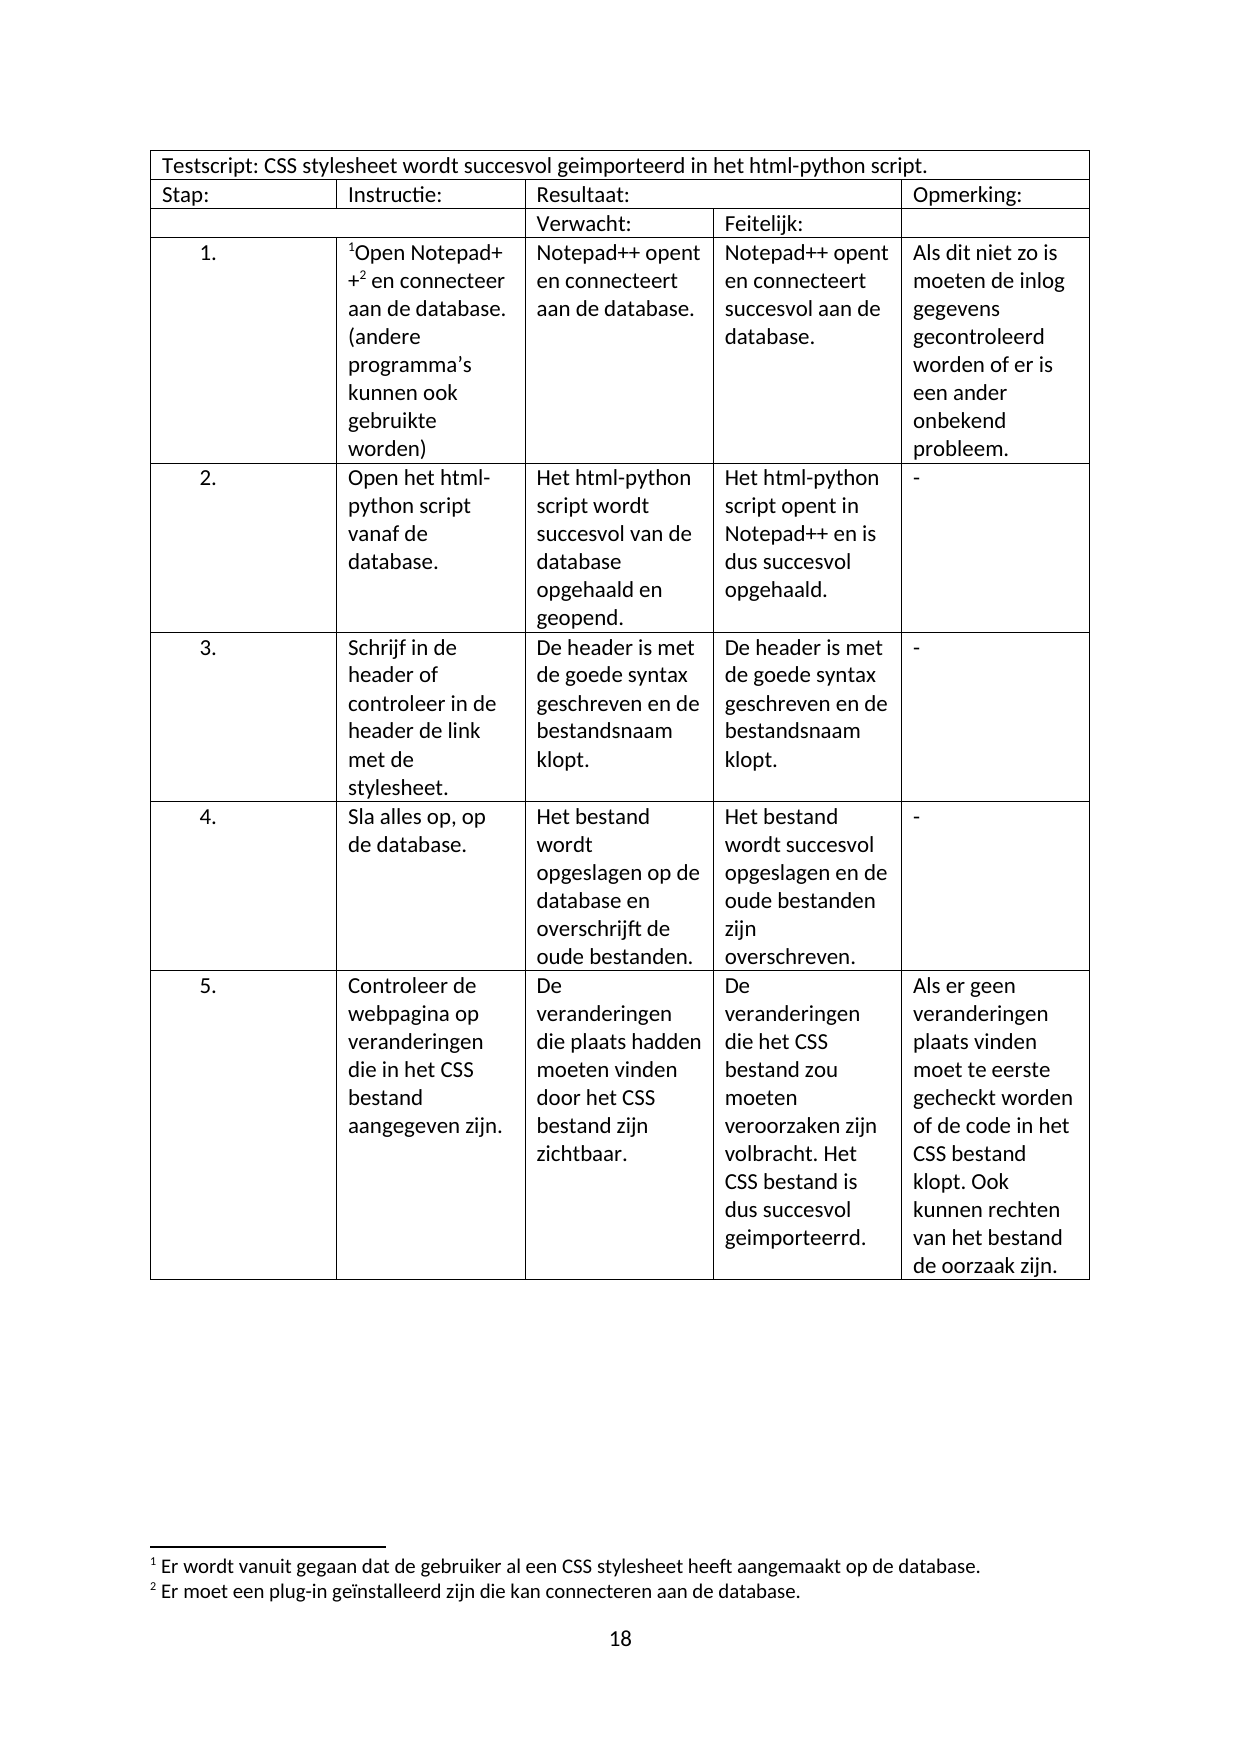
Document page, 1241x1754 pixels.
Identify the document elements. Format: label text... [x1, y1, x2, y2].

table_cell [151, 633, 336, 801]
table_cell De header is met de goede syntax geschreven en de bestandsnaam klopt. [714, 633, 901, 801]
table_cell Instructie: [337, 180, 525, 208]
table_cell - [902, 464, 1089, 632]
table_cell Als er geen veranderingen plaats vinden moet te eerste gecheckt worden of de code in het CSS bestand klopt. Ook kunnen rechten van het bestand de oorzaak zijn. [902, 971, 1089, 1279]
table_cell Notepad++ opent en connecteert aan de database. [526, 238, 713, 462]
table_cell Verwacht: [526, 209, 713, 237]
table_cell [902, 209, 1089, 237]
table_cell Het html-python script opent in Notepad++ en is dus succesvol opgehaald. [714, 464, 901, 632]
table_cell Controleer de webpagina op veranderingen die in het CSS bestand aangegeven zijn. [337, 971, 525, 1279]
table_cell Notepad++ opent en connecteert succesvol aan de database. [714, 238, 901, 462]
table_cell - [902, 633, 1089, 801]
table_cell Resultaat: [526, 180, 901, 208]
table_cell Opmerking: [902, 180, 1089, 208]
table_cell [151, 464, 336, 632]
table_cell De veranderingen die plaats hadden moeten vinden door het CSS bestand zijn zichtbaar. [526, 971, 713, 1279]
table_cell Sla alles op, op de database. [337, 802, 525, 970]
table_cell Open het html-python script vanaf de database. [337, 464, 525, 632]
table_header Testscript: CSS stylesheet wordt succesvol geimporteerd in het html-python script. [151, 151, 1089, 179]
table_cell Als dit niet zo is moeten de inlog gegevens gecontroleerd worden of er is een ander onbekend probleem. [902, 238, 1089, 462]
table_cell Stap: [151, 180, 336, 208]
table_cell [151, 209, 525, 237]
table_cell [151, 238, 336, 462]
table_cell De veranderingen die het CSS bestand zou moeten veroorzaken zijn volbracht. Het CSS bestand is dus succesvol geimporteerrd. [714, 971, 901, 1279]
table_cell Open Notepad++ en connecteer aan de database.(andere programma’s kunnen ook gebruikte worden) [337, 238, 525, 462]
table_cell Schrijf in de header of controleer in de header de link met de stylesheet. [337, 633, 525, 801]
table_cell - [902, 802, 1089, 970]
table_cell Feitelijk: [714, 209, 901, 237]
table_cell [151, 971, 336, 1279]
table_cell Het bestand wordt opgeslagen op de database en overschrijft de oude bestanden. [526, 802, 713, 970]
table_cell Het html-python script wordt succesvol van de database opgehaald en geopend. [526, 464, 713, 632]
table_cell De header is met de goede syntax geschreven en de bestandsnaam klopt. [526, 633, 713, 801]
table_cell Het bestand wordt succesvol opgeslagen en de oude bestanden zijn overschreven. [714, 802, 901, 970]
table_cell [151, 802, 336, 970]
